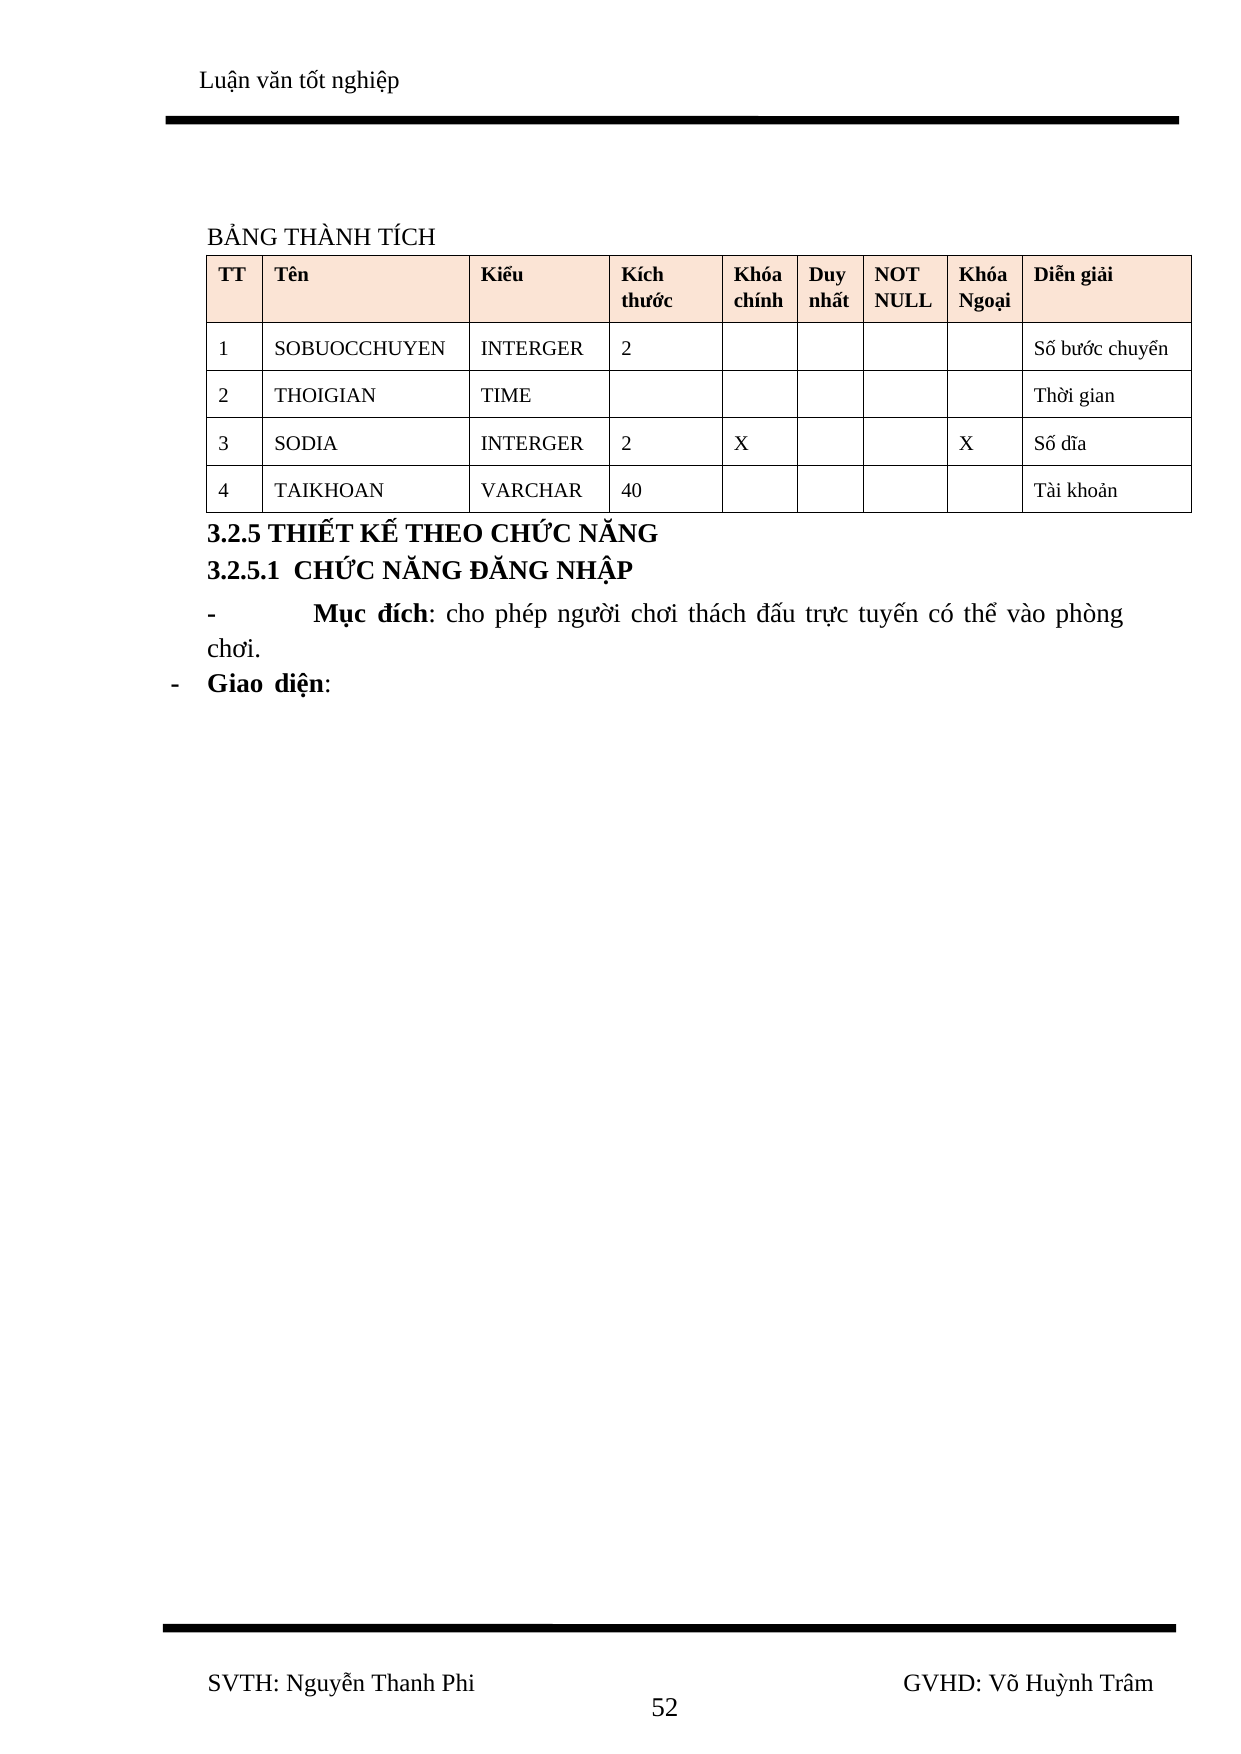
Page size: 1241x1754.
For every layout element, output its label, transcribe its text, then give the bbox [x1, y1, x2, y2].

table_cell [864, 323, 947, 369]
table_header Diễn giải [1023, 256, 1191, 322]
table_cell [723, 371, 797, 417]
text BẢNG THÀNH TÍCH [207, 222, 1122, 251]
table_cell THOIGIAN [263, 371, 469, 417]
table_cell TAIKHOAN [263, 466, 469, 512]
table_cell [798, 418, 863, 464]
table_cell 2 [207, 371, 262, 417]
table_cell 3 [207, 418, 262, 464]
table_header Duy nhất [798, 256, 863, 322]
table_cell [723, 323, 797, 369]
table_cell [948, 371, 1022, 417]
table_cell SODIA [263, 418, 469, 464]
table_cell [948, 323, 1022, 369]
table_cell VARCHAR [470, 466, 609, 512]
subtitle 3.2.5 THIẾT KẾ THEO CHỨC NĂNG [207, 517, 1122, 548]
text - Giao diện: [170, 668, 1117, 699]
table_cell Số bước chuyển [1023, 323, 1191, 369]
table_header Kích thước [610, 256, 722, 322]
table_cell [864, 371, 947, 417]
table_cell Thời gian [1023, 371, 1191, 417]
text - Mục đích: cho phép người chơi thách đấu trực tuyến có thể vào phòng chơi. [207, 597, 1124, 664]
table_cell 2 [610, 418, 722, 464]
table_cell Tài khoản [1023, 466, 1191, 512]
table_header Kiểu [470, 256, 609, 322]
table_header NOT NULL [864, 256, 947, 322]
table_cell [864, 418, 947, 464]
table_cell [864, 466, 947, 512]
table_header Khóa Ngoại [948, 256, 1022, 322]
table_cell TIME [470, 371, 609, 417]
table_cell [948, 466, 1022, 512]
table_cell 40 [610, 466, 722, 512]
table_cell Số dĩa [1023, 418, 1191, 464]
table_cell INTERGER [470, 323, 609, 369]
table_cell X [948, 418, 1022, 464]
table_header Tên [263, 256, 469, 322]
table_cell 2 [610, 323, 722, 369]
table_cell [798, 323, 863, 369]
table_cell [723, 466, 797, 512]
subtitle 3.2.5.1 CHỨC NĂNG ĐĂNG NHẬP [207, 553, 1122, 585]
table_cell [798, 371, 863, 417]
table_cell 1 [207, 323, 262, 369]
table_header TT [207, 256, 262, 322]
table_cell [610, 371, 722, 417]
table_cell INTERGER [470, 418, 609, 464]
table_cell [798, 466, 863, 512]
table_cell SOBUOCCHUYEN [263, 323, 469, 369]
table_cell 4 [207, 466, 262, 512]
table_cell X [723, 418, 797, 464]
table_header Khóa chính [723, 256, 797, 322]
